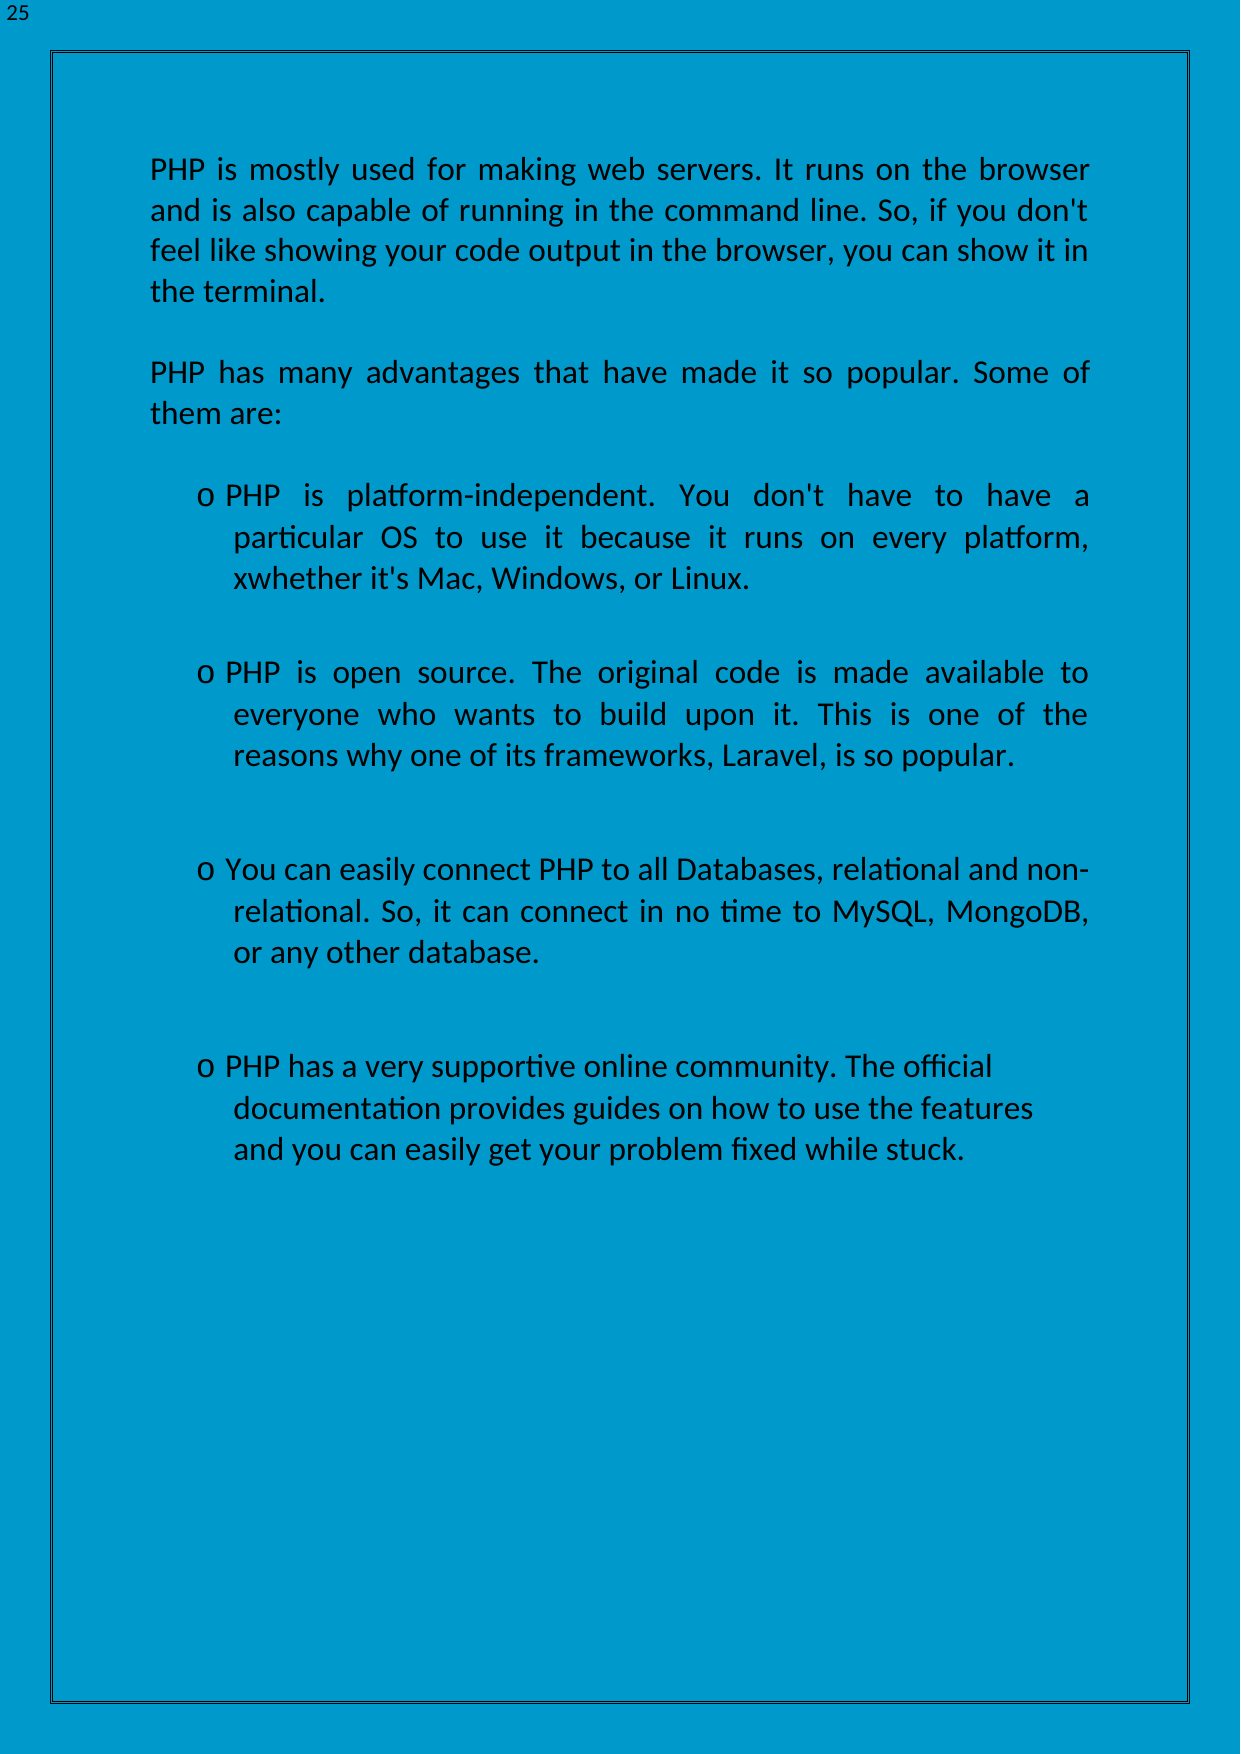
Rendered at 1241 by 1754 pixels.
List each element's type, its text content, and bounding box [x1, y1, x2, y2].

text PHP is mostly used for making web servers. It runs on the browser and is also capable of running in the command line. So, if you don't feel like showing your code output in the browser, you can show it in the terminal. [150, 148, 1090, 311]
list PHP is open source. The original code is made available to everyone who wants to build upon it. This is one of the reasons why one of its frameworks, Laravel, is so popular. [196, 651, 1089, 775]
list You can easily connect PHP to all Databases, relational and non- relational. So, it can connect in no time to MySQL, MongoDB, or any other database. [196, 848, 1091, 972]
list PHP has a very supportive online community. The official documentation provides guides on how to use the features and you can easily get your problem fixed while stuck. [196, 1044, 1085, 1168]
list PHP is platform-independent. You don't have to have a particular OS to use it because it runs on every platform, xwhether it's Mac, Windows, or Linux. [196, 474, 1090, 598]
text PHP has many advantages that have made it so popular. Some of them are: [150, 352, 1091, 433]
